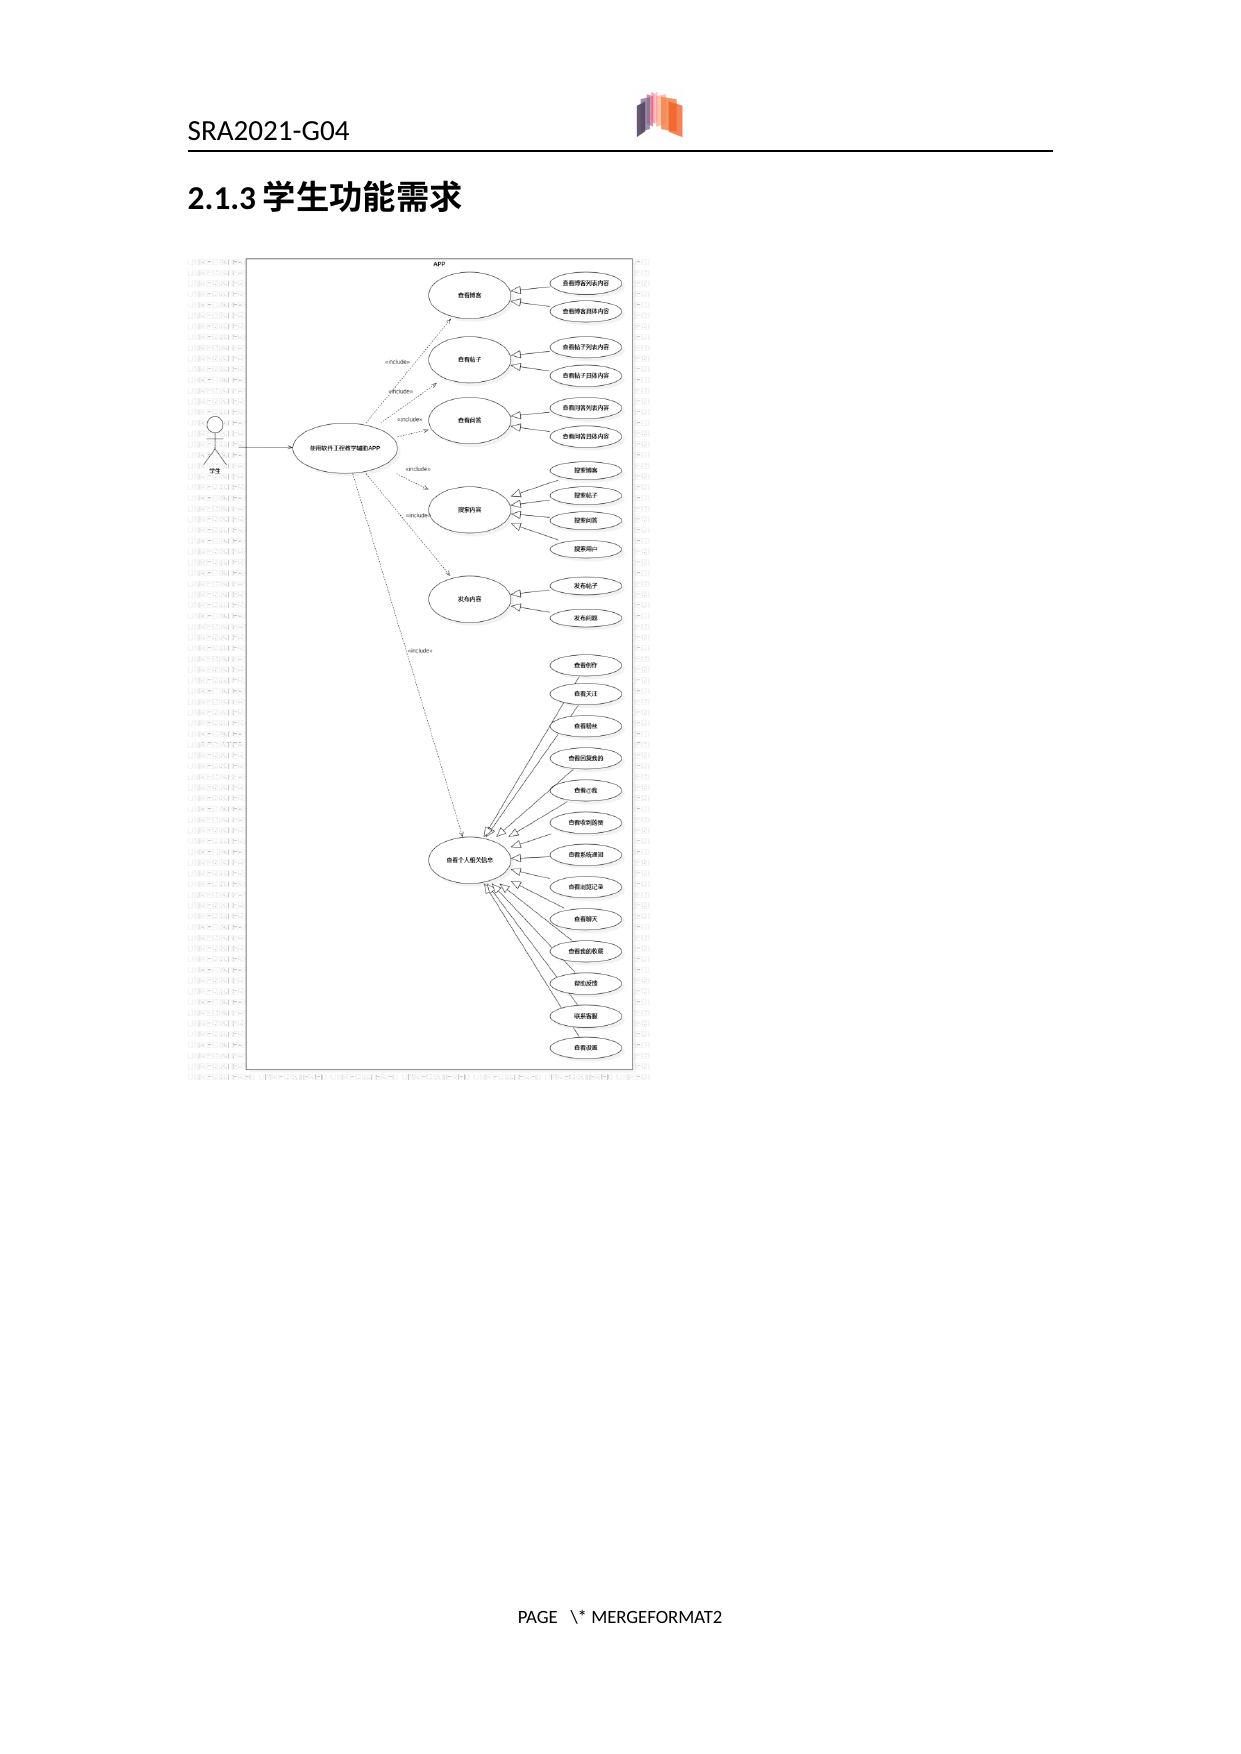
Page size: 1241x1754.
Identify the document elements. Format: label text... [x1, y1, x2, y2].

subtitle 学生功能需求 [187, 163, 1053, 228]
picture [633, 88, 686, 141]
picture [187, 255, 650, 1087]
